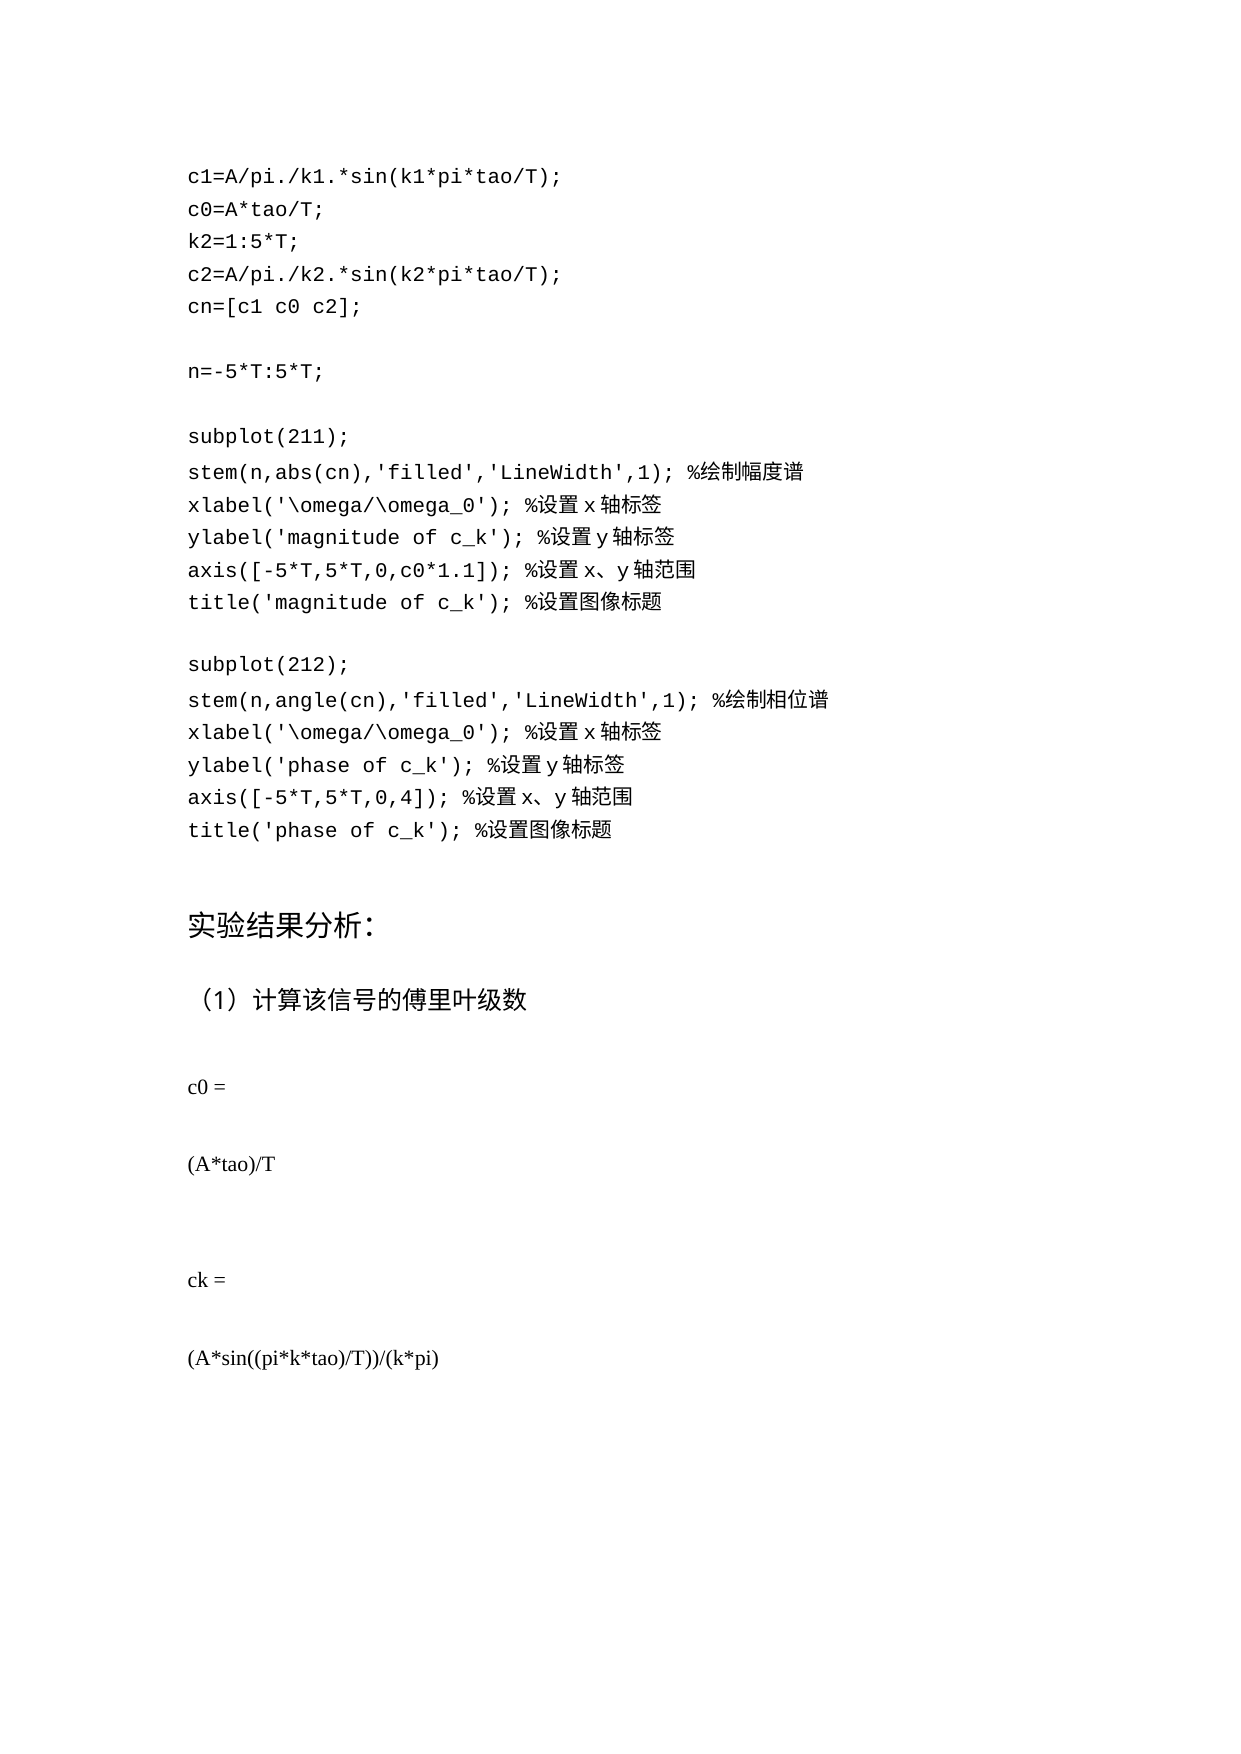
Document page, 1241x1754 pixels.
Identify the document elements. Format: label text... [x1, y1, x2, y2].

text cn=[c1 c0 c2]; [187, 292, 1053, 324]
text c2=A/pi./k2.*sin(k2*pi*tao/T); [187, 259, 1053, 292]
text stem(n,abs(cn),'filled','LineWidth',1); %绘制幅度谱 [187, 454, 1053, 487]
text ylabel('magnitude of c_k'); %设置y轴标签 [187, 519, 1053, 552]
text subplot(211); [187, 422, 1053, 454]
text ylabel('phase of c_k'); %设置y轴标签 [187, 747, 1053, 779]
text c0 = [187, 1070, 1053, 1103]
text （1）计算该信号的傅里叶级数 [187, 966, 1053, 1031]
text c0=A*tao/T; [187, 194, 1053, 227]
text title('phase of c_k'); %设置图像标题 [187, 812, 1053, 844]
text xlabel('\omega/\omega_0'); %设置x轴标签 [187, 714, 1053, 747]
text stem(n,angle(cn),'filled','LineWidth',1); %绘制相位谱 [187, 682, 1053, 714]
text xlabel('\omega/\omega_0'); %设置x轴标签 [187, 487, 1053, 519]
text title('magnitude of c_k'); %设置图像标题 [187, 584, 1053, 617]
text c1=A/pi./k1.*sin(k1*pi*tao/T); [187, 162, 1053, 194]
text subplot(212); [187, 649, 1053, 682]
text (A*sin((pi*k*tao)/T))/(k*pi) [187, 1341, 1053, 1374]
text axis([-5*T,5*T,0,c0*1.1]); %设置x、y轴范围 [187, 552, 1053, 584]
text k2=1:5*T; [187, 227, 1053, 259]
text n=-5*T:5*T; [187, 357, 1053, 389]
text (A*tao)/T [187, 1148, 1053, 1180]
text axis([-5*T,5*T,0,4]); %设置x、y轴范围 [187, 779, 1053, 812]
text ck = [187, 1264, 1053, 1296]
text 实验结果分析： [187, 891, 1053, 956]
